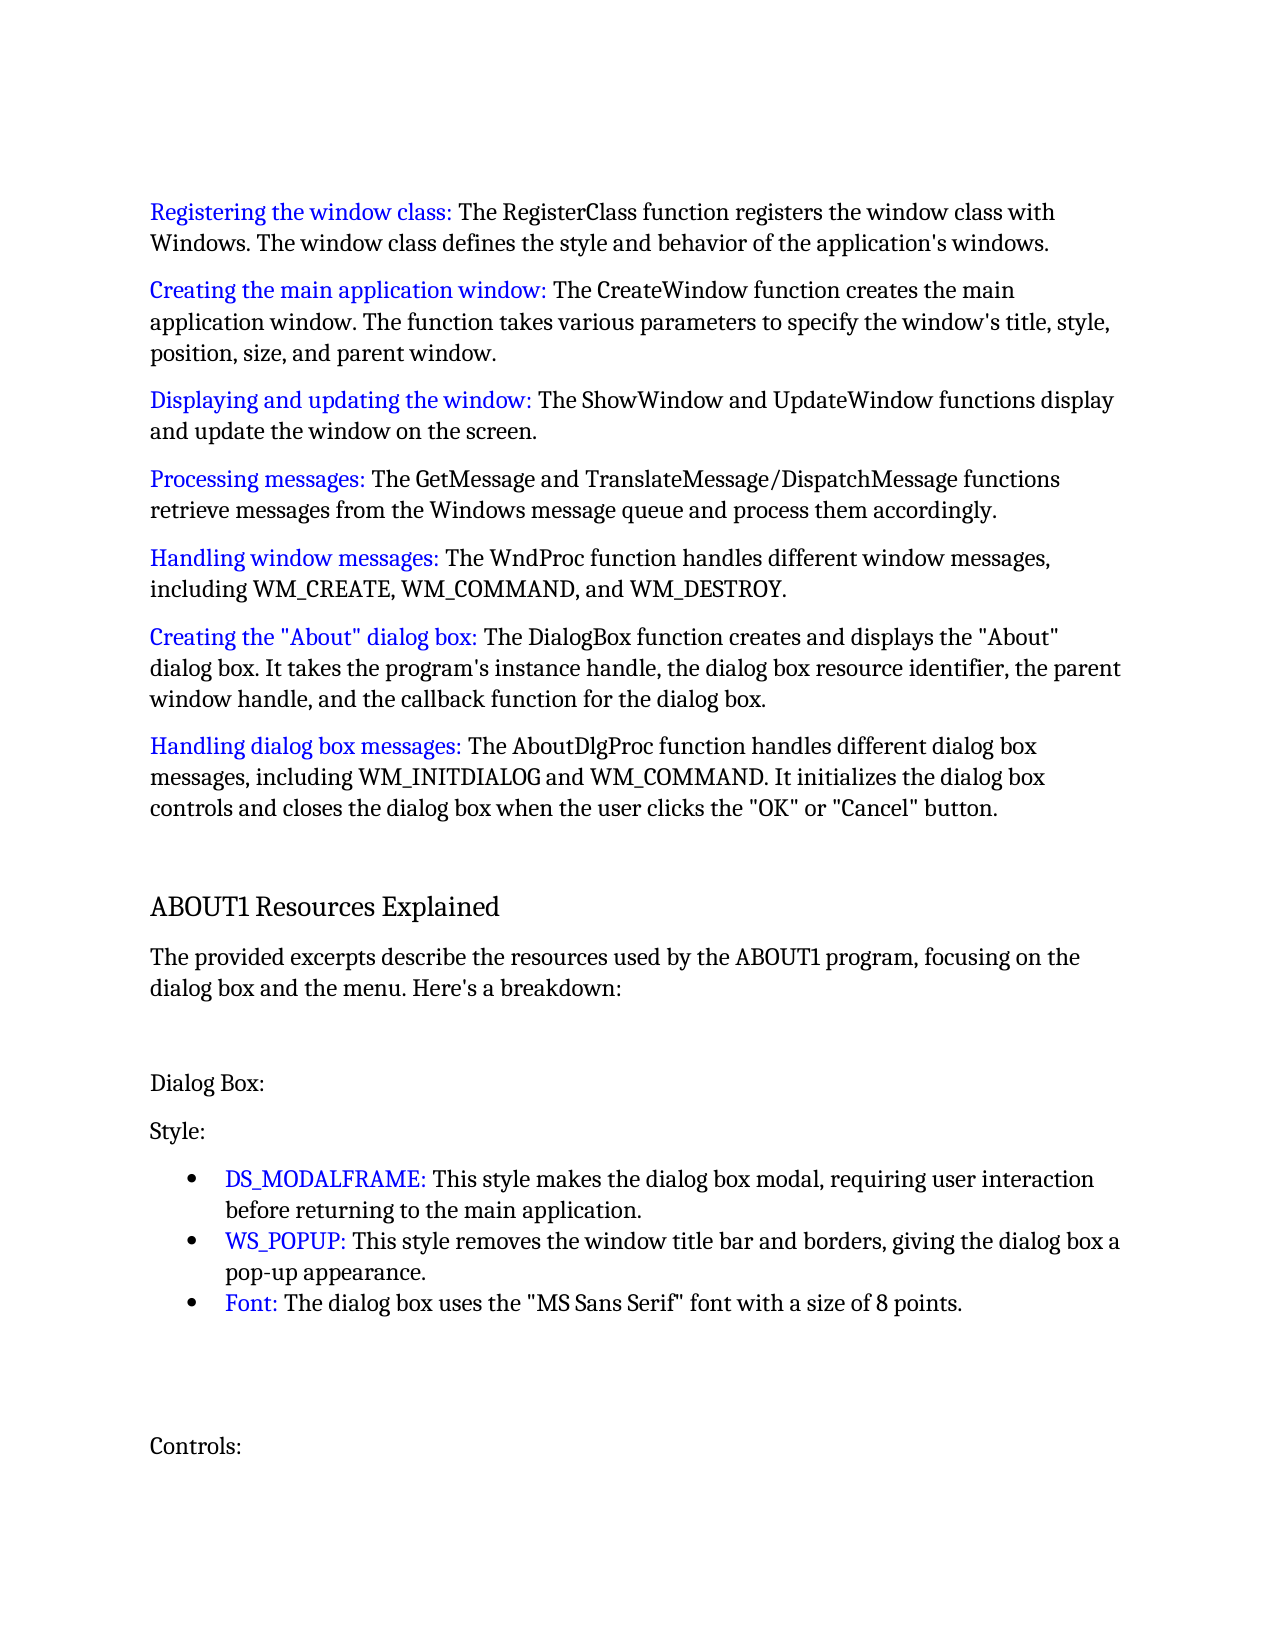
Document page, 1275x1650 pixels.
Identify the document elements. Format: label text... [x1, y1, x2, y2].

text Dialog Box: [150, 1069, 1125, 1098]
text Handling dialog box messages: The AboutDlgProc function handles different dialog box messages, including WM_INITDIALOG and WM_COMMAND. It initializes the dialog box controls and closes the dialog box when the user clicks the "OK" or "Cancel" button. [150, 732, 1125, 823]
list DS_MODALFRAME: This style makes the dialog box modal, requiring user interaction before returning to the main application. [187, 1164, 1125, 1224]
text Creating the main application window: The CreateWindow function creates the main application window. The function takes various parameters to specify the window's title, style, position, size, and parent window. [150, 276, 1125, 367]
text Displaying and updating the window: The ShowWindow and UpdateWindow functions display and update the window on the screen. [150, 386, 1125, 446]
text Creating the "About" dialog box: The DialogBox function creates and displays the "About" dialog box. It takes the program's instance handle, the dialog box resource identifier, the parent window handle, and the callback function for the dialog box. [150, 622, 1125, 713]
list WS_POPUP: This style removes the window title bar and borders, giving the dialog box a pop-up appearance. [187, 1227, 1125, 1286]
text Processing messages: The GetMessage and TranslateMessage/DispatchMessage functions retrieve messages from the Windows message queue and process them accordingly. [150, 465, 1125, 525]
text Registering the window class: The RegisterClass function registers the window class with Windows. The window class defines the style and behavior of the application's windows. [150, 198, 1125, 257]
text The provided excerpts describe the resources used by the ABOUT1 program, focusing on the dialog box and the menu. Here's a breakdown: [150, 943, 1125, 1002]
text ABOUT1 Resources Explained [150, 890, 1125, 923]
list Font: The dialog box uses the "MS Sans Serif" font with a size of 8 points. [187, 1289, 1125, 1317]
text Handling window messages: The WndProc function handles different window messages, including WM_CREATE, WM_COMMAND, and WM_DESTROY. [150, 544, 1125, 603]
text Controls: [150, 1432, 1125, 1461]
text Style: [150, 1117, 1125, 1146]
